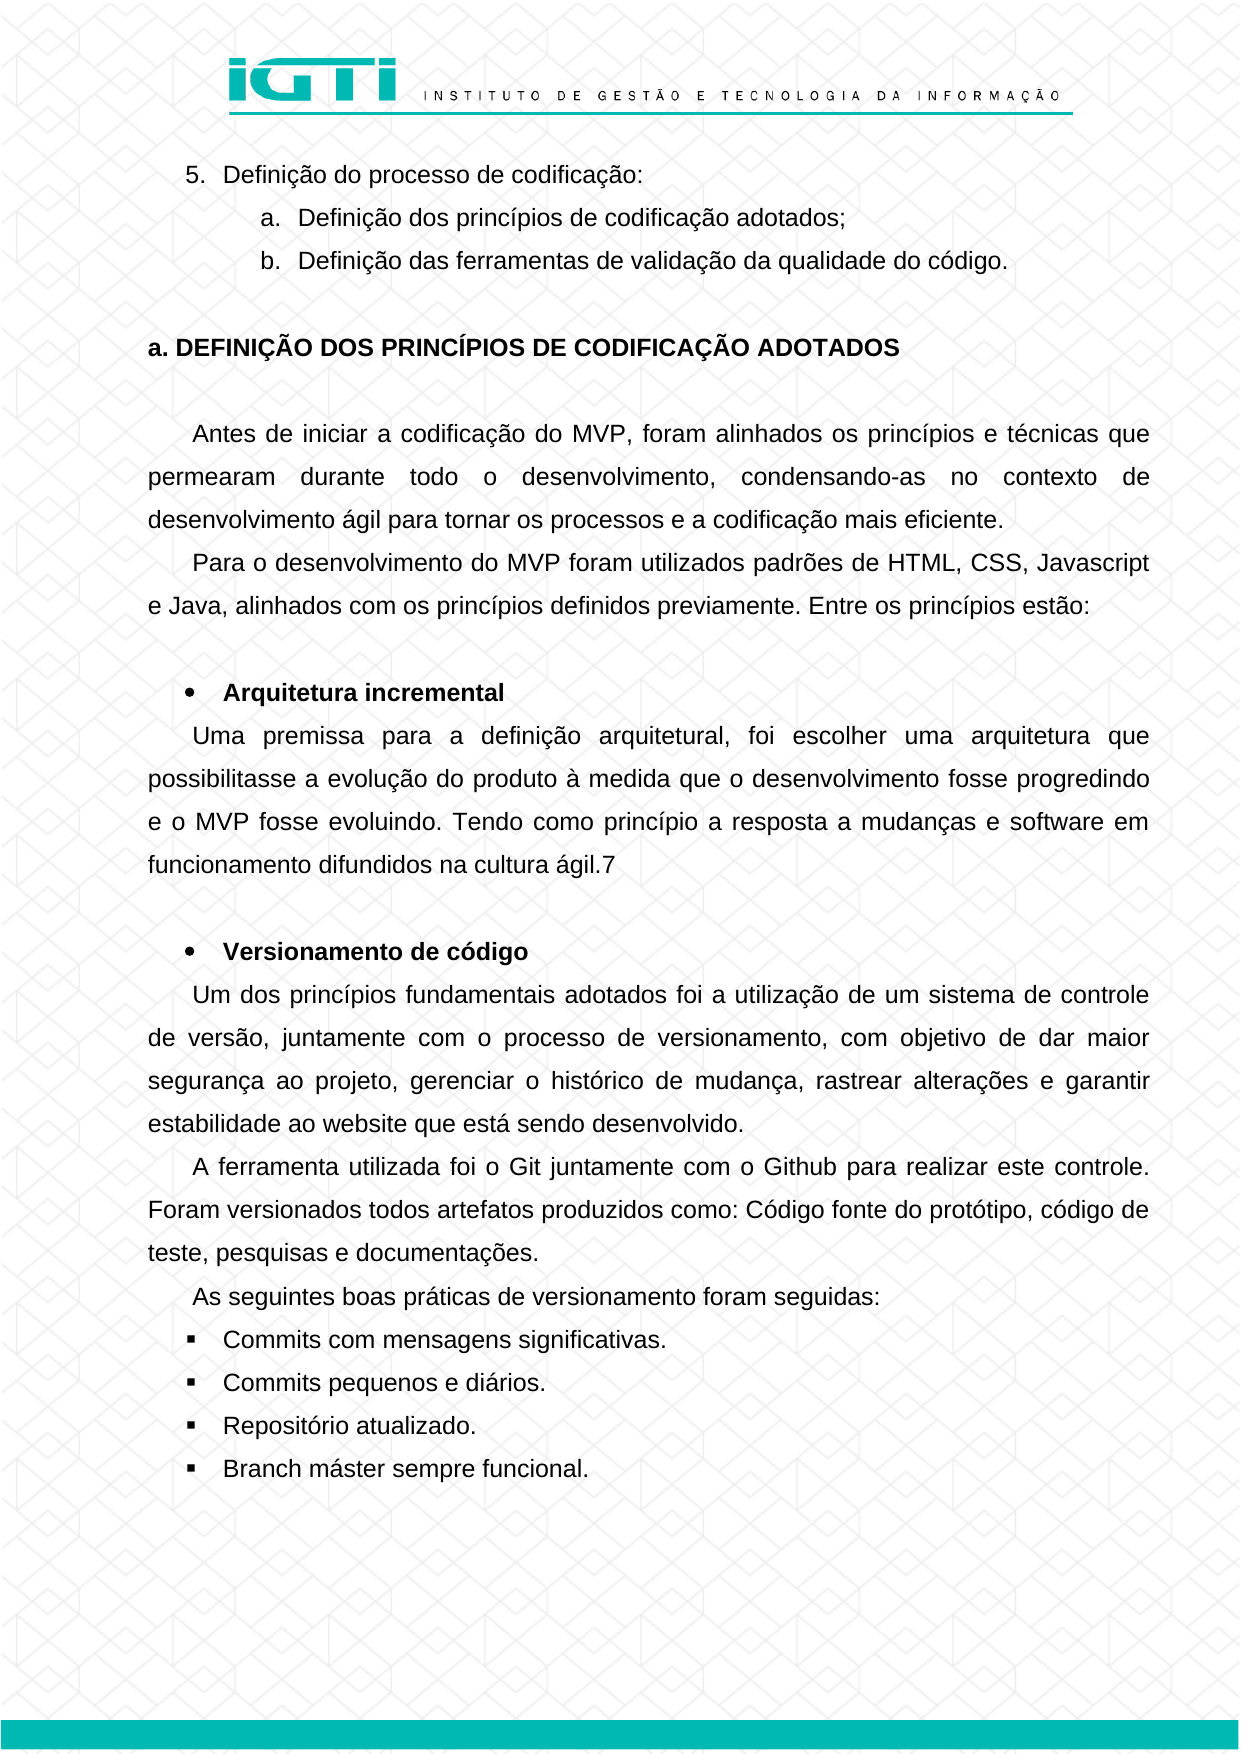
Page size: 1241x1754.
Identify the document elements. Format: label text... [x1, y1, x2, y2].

text Antes de iniciar a codificação do MVP, foram alinhados os princípios e técnicas que permearam durante todo o desenvolvimento, condensando-as no contexto de desenvolvimento ágil para tornar os processos e a codificação mais eficiente. [148, 419, 1152, 534]
list Branch máster sempre funcional. [185, 1454, 1152, 1483]
text A ferramenta utilizada foi o Git juntamente com o Github para realizar este controle. Foram versionados todos artefatos produzidos como: Código fonte do protótipo, código de teste, pesquisas e documentações. [148, 1152, 1152, 1267]
list Definição das ferramentas de validação da qualidade do código. [260, 246, 1152, 275]
text a. DEFINIÇÃO DOS PRINCÍPIOS DE CODIFICAÇÃO ADOTADOS [148, 333, 1152, 361]
list Repositório atualizado. [185, 1411, 1152, 1440]
text As seguintes boas práticas de versionamento foram seguidas: [148, 1282, 1152, 1310]
text Para o desenvolvimento do MVP foram utilizados padrões de HTML, CSS, Javascript e Java, alinhados com os princípios definidos previamente. Entre os princípios estão: [148, 548, 1152, 620]
text Um dos princípios fundamentais adotados foi a utilização de um sistema de controle de versão, juntamente com o processo de versionamento, com objetivo de dar maior segurança ao projeto, gerenciar o histórico de mudança, rastrear alterações e garantir estabilidade ao website que está sendo desenvolvido. [148, 980, 1152, 1138]
list Definição dos princípios de codificação adotados; [260, 203, 1152, 232]
picture [1, 3, 1241, 1754]
list Commits pequenos e diários. [185, 1368, 1152, 1397]
list Commits com mensagens significativas. [185, 1325, 1152, 1353]
text Uma premissa para a definição arquitetural, foi escolher uma arquitetura que possibilitasse a evolução do produto à medida que o desenvolvimento fosse progredindo e o MVP fosse evoluindo. Tendo como princípio a resposta a mudanças e software em funcionamento difundidos na cultura ágil.7 [148, 721, 1152, 879]
list Versionamento de código [185, 936, 1152, 965]
list Definição do processo de codificação: [185, 160, 1152, 189]
list Arquitetura incremental [185, 678, 1152, 706]
